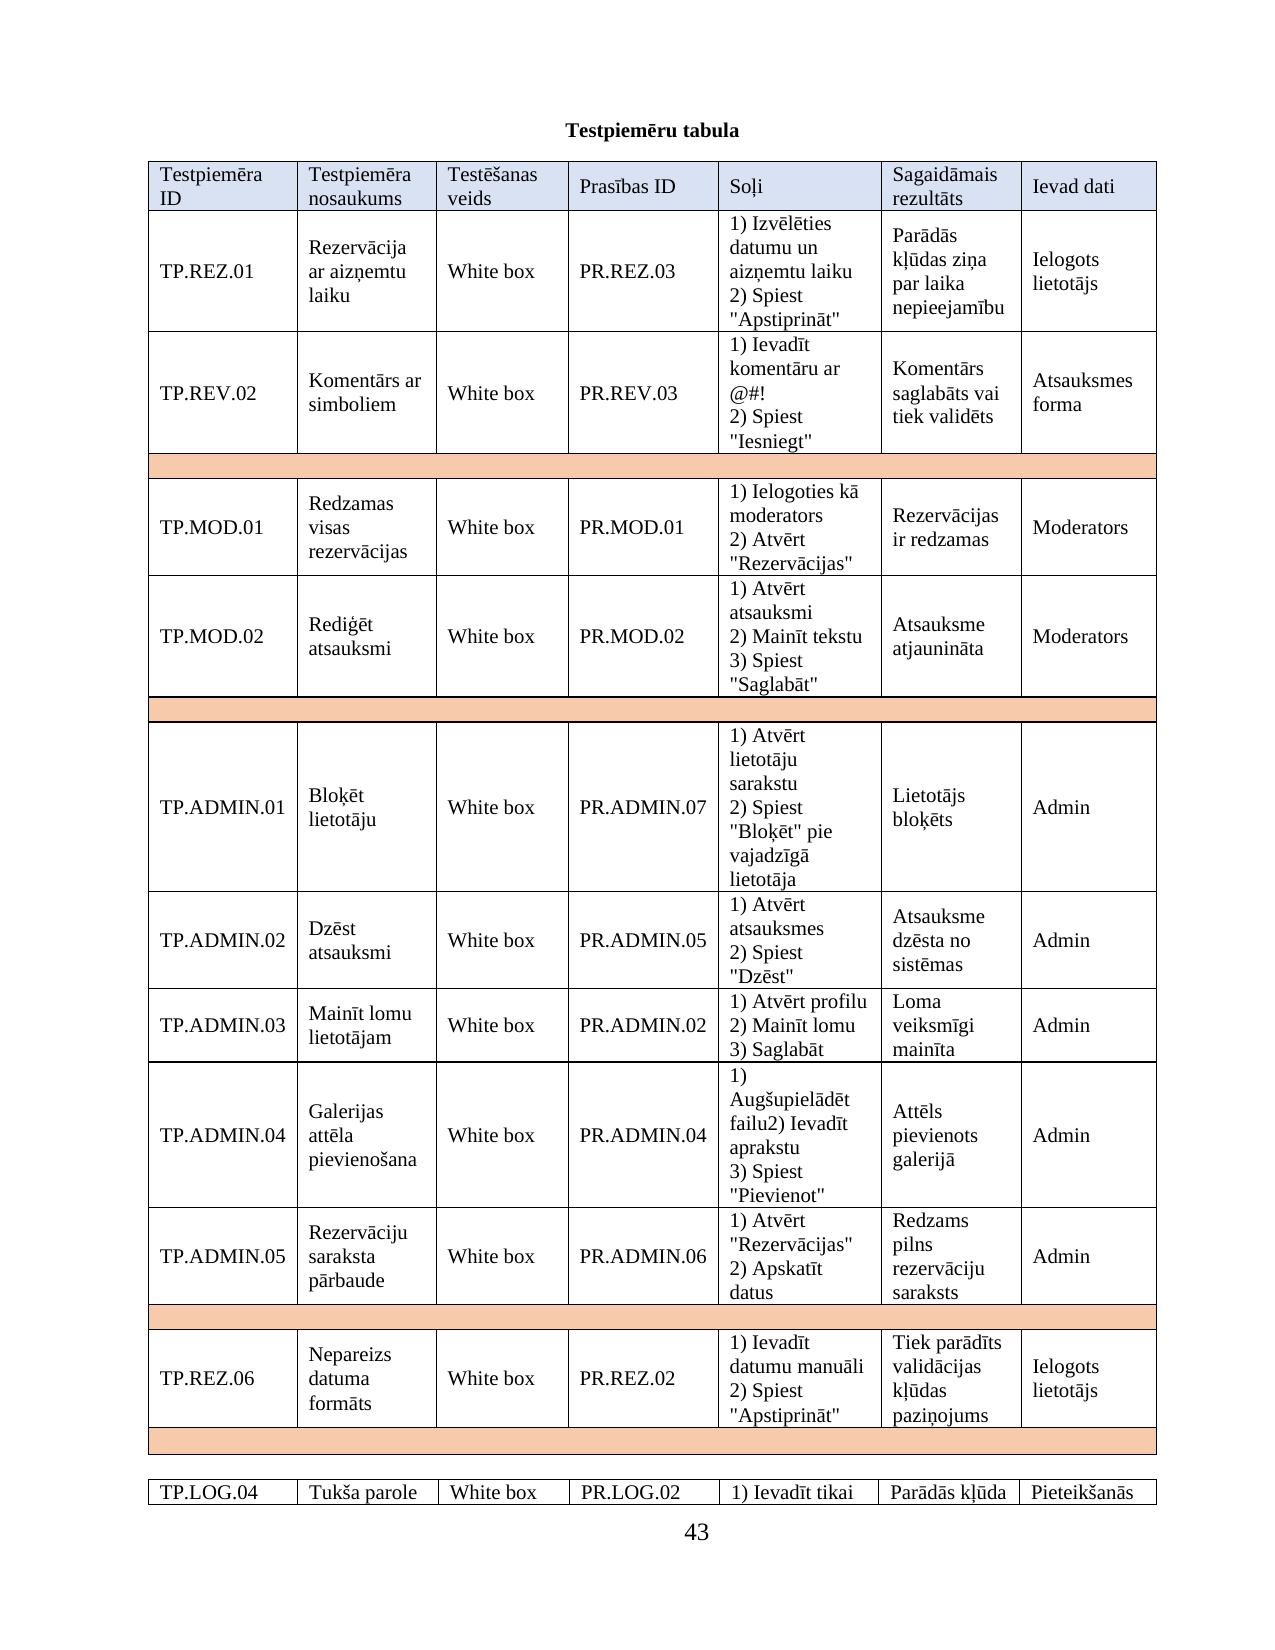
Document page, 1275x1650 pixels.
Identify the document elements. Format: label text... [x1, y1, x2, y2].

table_cell Redzams pilns rezervāciju saraksts [882, 1208, 1021, 1304]
table_header Testpiemēra nosaukums [298, 162, 436, 210]
table_cell Admin [1022, 1208, 1156, 1304]
table_cell TP.ADMIN.01 [149, 723, 297, 891]
table_cell TP.REZ.06 [149, 1330, 297, 1427]
table_cell TP.ADMIN.02 [149, 892, 297, 988]
table_cell 1) Ielogoties kā moderators 2) Atvērt "Rezervācijas" [719, 479, 881, 575]
table_cell Nepareizs datuma formāts [298, 1330, 436, 1427]
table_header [720, 1480, 878, 1504]
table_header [879, 1480, 1019, 1504]
table_header White box [439, 1480, 569, 1504]
table_cell Komentārs ar simboliem [298, 332, 436, 453]
table_cell 1) Atvērt profilu 2) Mainīt lomu 3) Saglabāt [719, 989, 881, 1061]
table_cell PR.ADMIN.07 [569, 723, 718, 891]
table_cell TP.REV.02 [149, 332, 297, 453]
table_cell Tiek parādīts validācijas kļūdas paziņojums [882, 1330, 1021, 1427]
table_cell TP.MOD.02 [149, 576, 297, 696]
table_cell Rezervācija ar aizņemtu laiku [298, 211, 436, 331]
table_cell PR.ADMIN.04 [569, 1063, 718, 1207]
table_cell White box [437, 989, 568, 1061]
table_cell White box [437, 1330, 568, 1427]
table_cell Atsauksme atjaunināta [882, 576, 1021, 696]
table_cell PR.ADMIN.05 [569, 892, 718, 988]
table_cell Atsauksme dzēsta no sistēmas [882, 892, 1021, 988]
table_cell Admin [1022, 1063, 1156, 1207]
table_cell Admin [1022, 723, 1156, 891]
table_cell TP.MOD.01 [149, 479, 297, 575]
table_cell [149, 454, 1156, 478]
table_cell Mainīt lomu lietotājam [298, 989, 436, 1061]
table_cell Atsauksmes forma [1022, 332, 1156, 453]
table_cell Bloķēt lietotāju [298, 723, 436, 891]
table_cell 1) Atvērt atsauksmes 2) Spiest "Dzēst" [719, 892, 881, 988]
table_cell TP.ADMIN.03 [149, 989, 297, 1061]
table_cell [149, 698, 1156, 721]
table_cell PR.MOD.02 [569, 576, 718, 696]
table_cell PR.ADMIN.02 [569, 989, 718, 1061]
table_cell White box [437, 211, 568, 331]
table_header Ievad dati [1022, 162, 1156, 210]
table_cell Loma veiksmīgi mainīta [882, 989, 1021, 1061]
table_cell White box [437, 332, 568, 453]
table_cell Ielogots lietotājs [1022, 1330, 1156, 1427]
table_header Soļi [719, 162, 881, 210]
table_cell 1) Atvērt "Rezervācijas" 2) Apskatīt datus [719, 1208, 881, 1304]
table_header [298, 1480, 438, 1504]
table_cell Ielogots lietotājs [1022, 211, 1156, 331]
table_cell 1) Ievadīt datumu manuāli 2) Spiest "Apstiprināt" [719, 1330, 881, 1427]
table_cell White box [437, 1063, 568, 1207]
table_cell TP.ADMIN.04 [149, 1063, 297, 1207]
table_cell White box [437, 576, 568, 696]
table_cell Moderators [1022, 576, 1156, 696]
table_cell Parādās kļūdas ziņa par laika nepieejamību [882, 211, 1021, 331]
table_cell Admin [1022, 892, 1156, 988]
table_header Testpiemēra ID [149, 162, 297, 210]
table_cell PR.REZ.03 [569, 211, 718, 331]
table_header TP.LOG.04 [149, 1480, 297, 1504]
table_cell Rezervācijas ir redzamas [882, 479, 1021, 575]
table_cell 1) Izvēlēties datumu un aizņemtu laiku 2) Spiest "Apstiprināt" [719, 211, 881, 331]
table_cell PR.MOD.01 [569, 479, 718, 575]
table_header Pieteikšanās forma [1020, 1480, 1156, 1504]
table_cell Komentārs saglabāts vai tiek validēts [882, 332, 1021, 453]
table_header Prasības ID [569, 162, 718, 210]
text Testpiemēru tabula [148, 118, 1157, 142]
table_cell Moderators [1022, 479, 1156, 575]
table_cell Attēls pievienots galerijā [882, 1063, 1021, 1207]
table_cell Lietotājs bloķēts [882, 723, 1021, 891]
table_cell Admin [1022, 989, 1156, 1061]
table_header PR.LOG.02 [570, 1480, 719, 1504]
table_header Testēšanas veids [437, 162, 568, 210]
table_cell White box [437, 723, 568, 891]
table_cell PR.ADMIN.06 [569, 1208, 718, 1304]
table_cell [149, 1305, 1156, 1329]
table_cell PR.REZ.02 [569, 1330, 718, 1427]
table_cell Redzamas visas rezervācijas [298, 479, 436, 575]
table_cell White box [437, 1208, 568, 1304]
table_cell 1) Ievadīt komentāru ar @#! 2) Spiest "Iesniegt" [719, 332, 881, 453]
table_cell 1) Augšupielādēt failu2) Ievadīt aprakstu 3) Spiest "Pievienot" [719, 1063, 881, 1207]
table_header Sagaidāmais rezultāts [882, 162, 1021, 210]
table_cell Rediģēt atsauksmi [298, 576, 436, 696]
table_cell TP.REZ.01 [149, 211, 297, 331]
table_cell White box [437, 892, 568, 988]
table_cell [149, 1428, 1156, 1454]
table_cell White box [437, 479, 568, 575]
table_cell Galerijas attēla pievienošana [298, 1063, 436, 1207]
table_cell TP.ADMIN.05 [149, 1208, 297, 1304]
table_cell Dzēst atsauksmi [298, 892, 436, 988]
table_cell Rezervāciju saraksta pārbaude [298, 1208, 436, 1304]
table_cell 1) Atvērt lietotāju sarakstu 2) Spiest "Bloķēt" pie vajadzīgā lietotāja [719, 723, 881, 891]
table_cell PR.REV.03 [569, 332, 718, 453]
table_cell 1) Atvērt atsauksmi 2) Mainīt tekstu 3) Spiest "Saglabāt" [719, 576, 881, 696]
